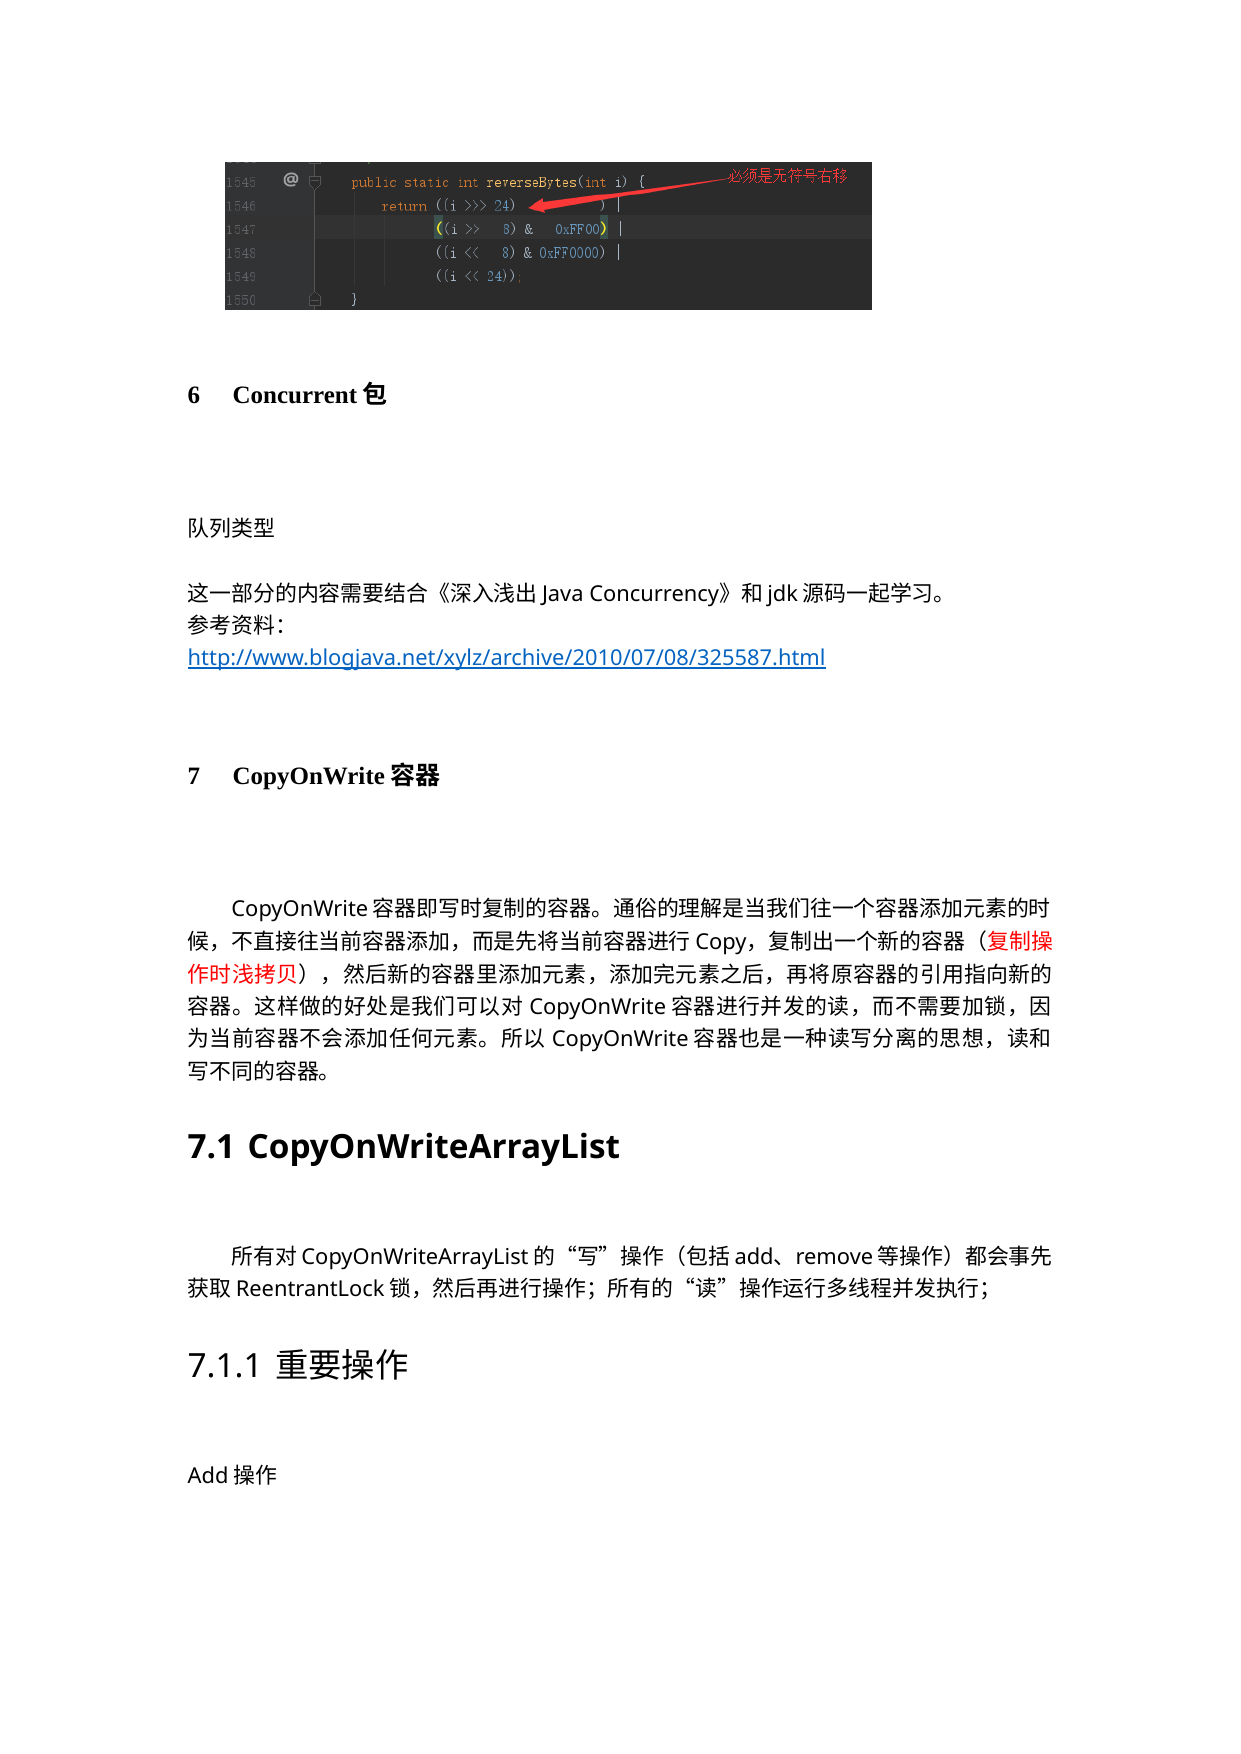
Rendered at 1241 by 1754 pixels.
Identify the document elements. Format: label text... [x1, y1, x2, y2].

subtitle Concurrent包 [187, 360, 1053, 425]
subtitle CopyOnWrite容器 [187, 741, 1053, 806]
subtitle CopyOnWriteArrayList [187, 1113, 1053, 1178]
picture [225, 162, 872, 310]
text Add操作 [187, 1458, 1053, 1490]
text 队列类型 [187, 510, 1053, 543]
subtitle 重要操作 [187, 1331, 1053, 1396]
text 所有对CopyOnWriteArrayList的“写”操作（包括add、remove等操作）都会事先获取ReentrantLock锁，然后再进行操作；所有的“读”操作运行多线程并发执行； [187, 1238, 1053, 1303]
text CopyOnWrite容器即写时复制的容器。通俗的理解是当我们往一个容器添加元素的时候，不直接往当前容器添加，而是先将当前容器进行Copy，复制出一个新的容器（复制操作时浅拷贝），然后新的容器里添加元素，添加完元素之后，再将原容器的引用指向新的容器。这样做的好处是我们可以对CopyOnWrite容器进行并发的读，而不需要加锁，因为当前容器不会添加任何元素。所以CopyOnWrite容器也是一种读写分离的思想，读和写不同的容器。 [187, 891, 1053, 1086]
text 这一部分的内容需要结合《深入浅出Java Concurrency》和jdk源码一起学习。 [187, 575, 1053, 608]
text http://www.blogjava.net/xylz/archive/2010/07/08/325587.html [187, 640, 1053, 673]
text 参考资料： [187, 608, 1053, 640]
